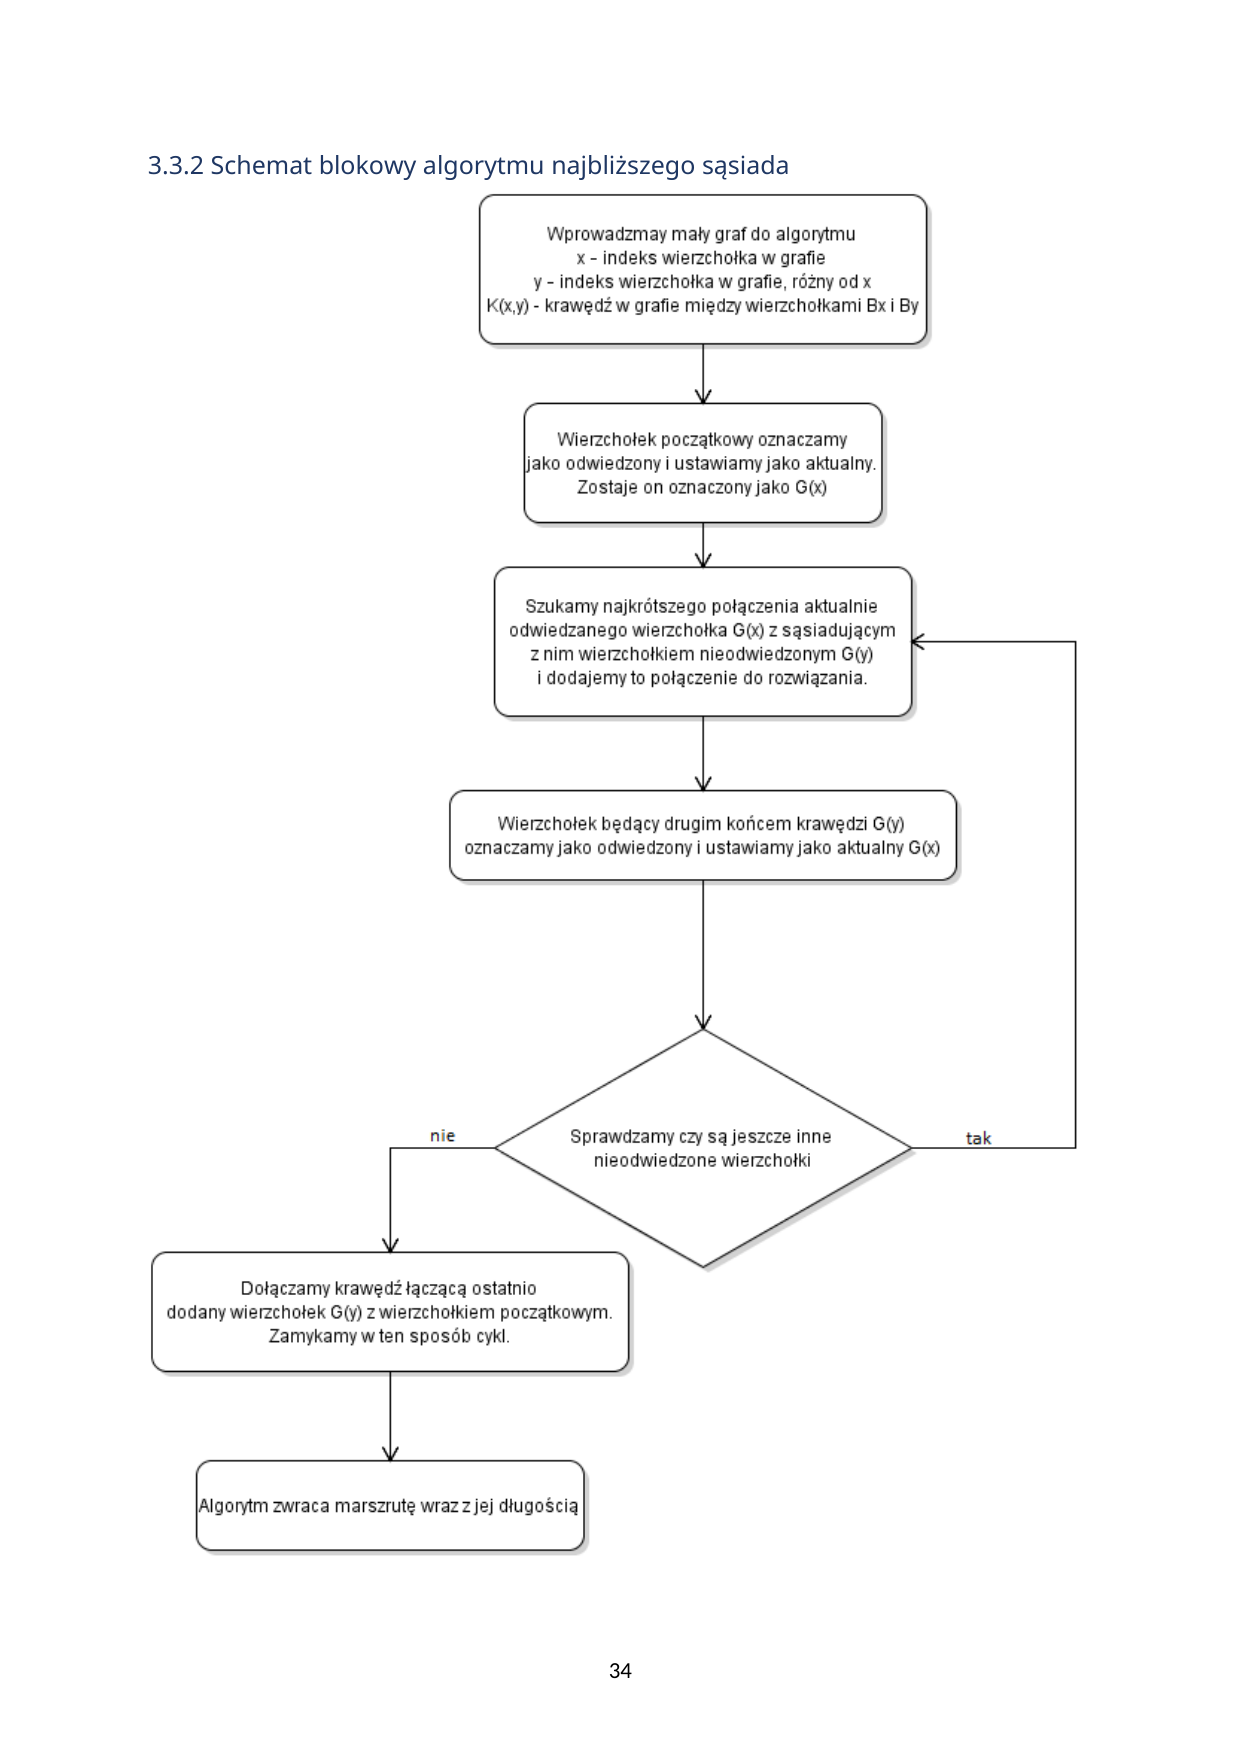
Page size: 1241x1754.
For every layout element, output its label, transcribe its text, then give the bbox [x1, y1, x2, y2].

subtitle 3.3.2 Schemat blokowy algorytmu najbliższego sąsiada [148, 148, 1093, 182]
picture [147, 184, 1093, 1569]
